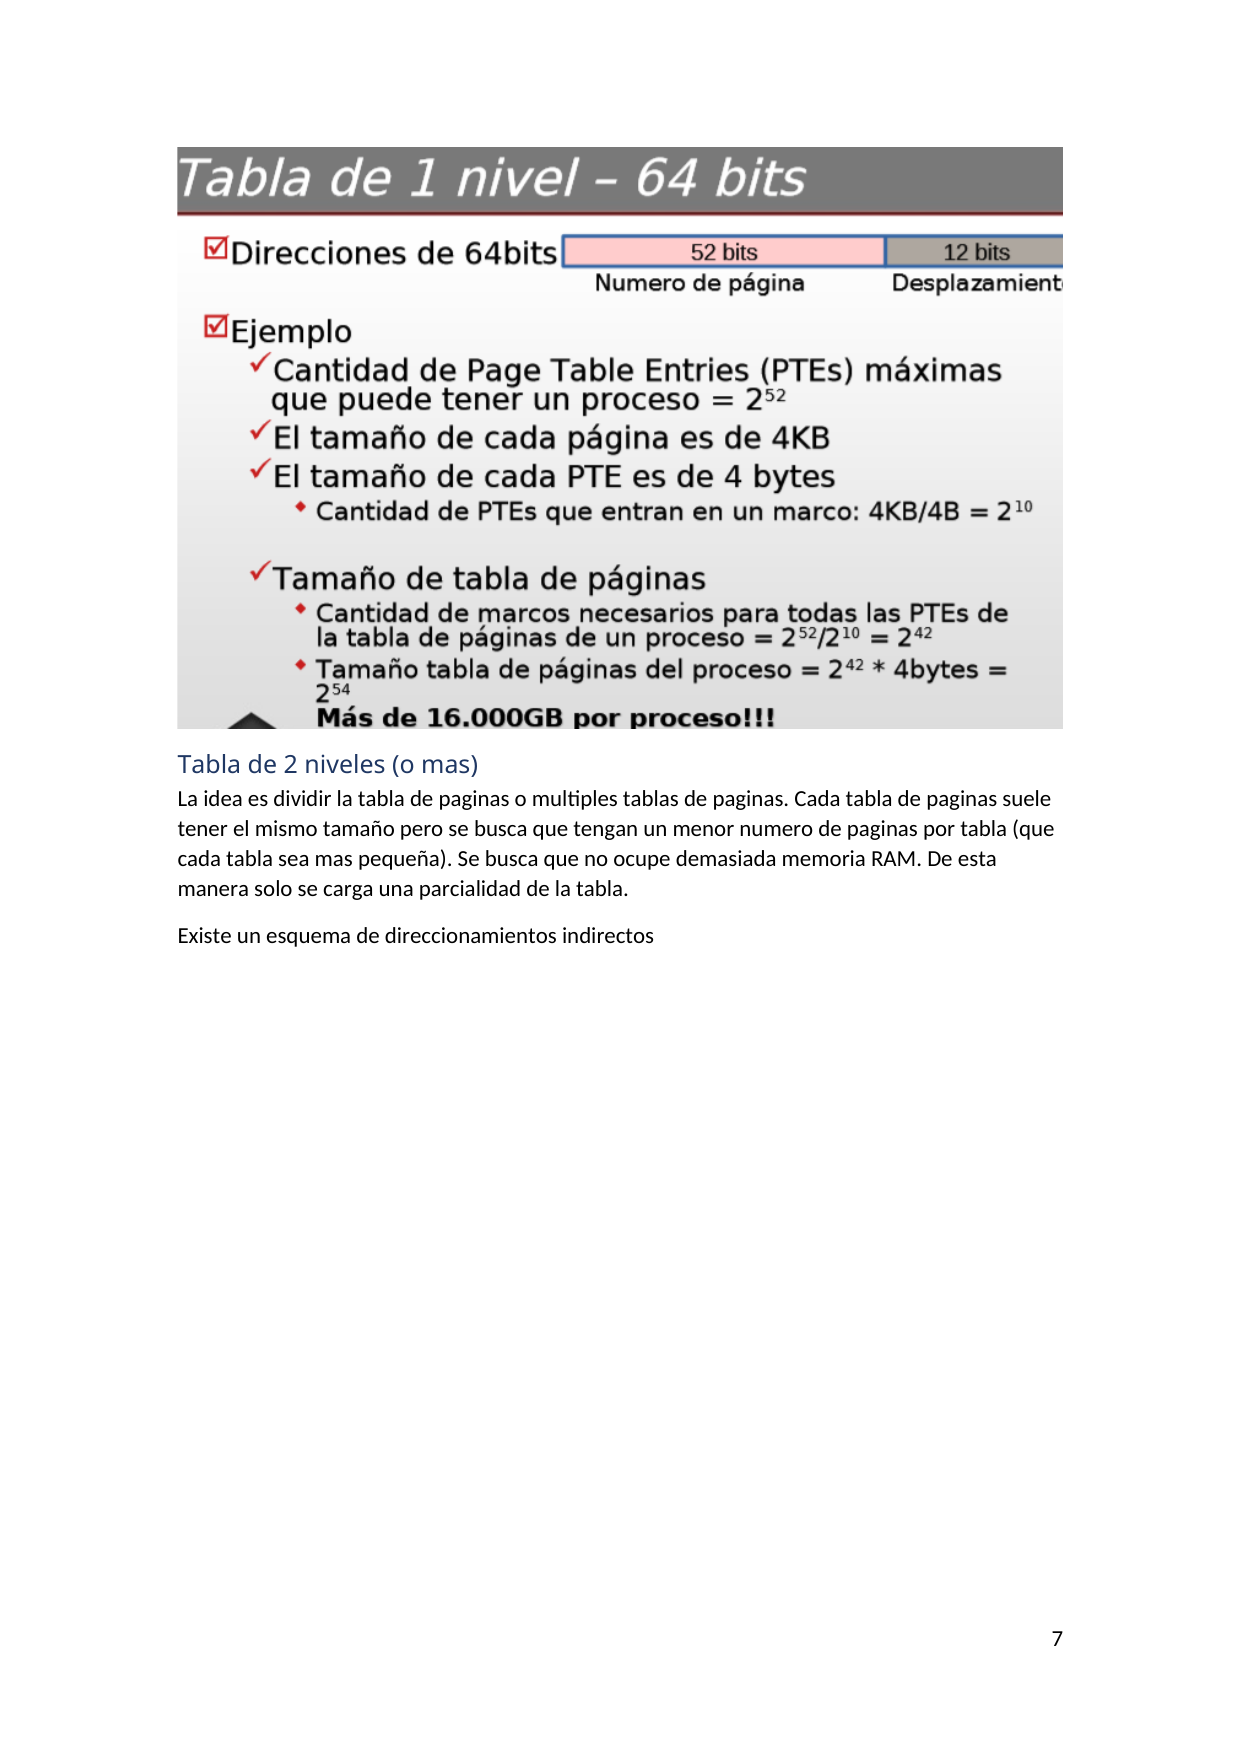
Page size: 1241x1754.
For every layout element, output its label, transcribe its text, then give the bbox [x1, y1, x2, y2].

text La idea es dividir la tabla de paginas o multiples tablas de paginas. Cada tabla de paginas suele tener el mismo tamaño pero se busca que tengan un menor numero de paginas por tabla (que cada tabla sea mas pequeña). Se busca que no ocupe demasiada memoria RAM. De esta manera solo se carga una parcialidad de la tabla. [177, 784, 1063, 903]
text Existe un esquema de direccionamientos indirectos [177, 921, 1063, 949]
picture [177, 147, 1063, 729]
subtitle Tabla de 2 niveles (o mas) [177, 747, 1063, 781]
